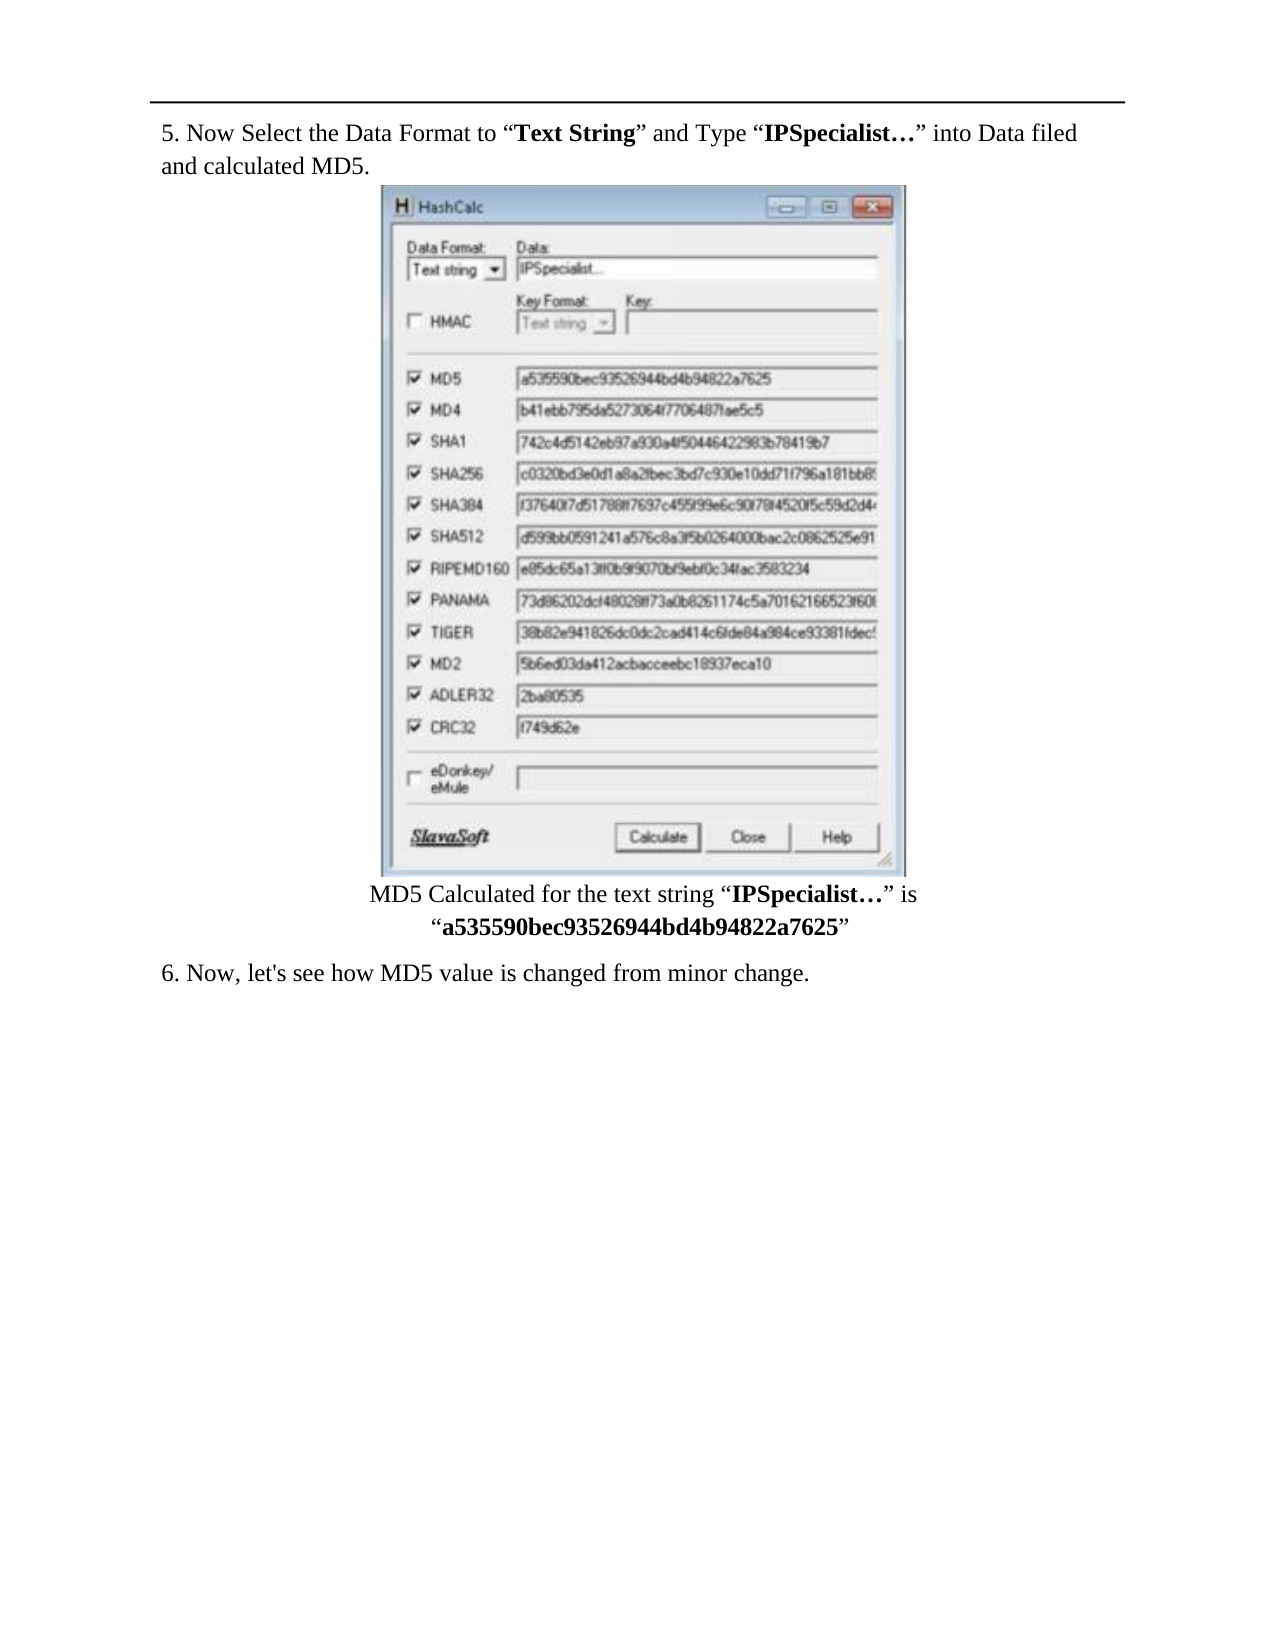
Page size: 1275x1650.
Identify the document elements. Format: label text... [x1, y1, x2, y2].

list Now, let's see how MD5 value is changed from minor change. [161, 958, 1229, 987]
picture [380, 185, 908, 877]
list Now Select the Data Format to “Text String” and Type “IPSpecialist…” into Data filed and calculated MD5. [161, 118, 1116, 180]
text MD5 Calculated for the text string “IPSpecialist…” is “a535590bec93526944bd4b94822a7625” [369, 879, 1123, 941]
